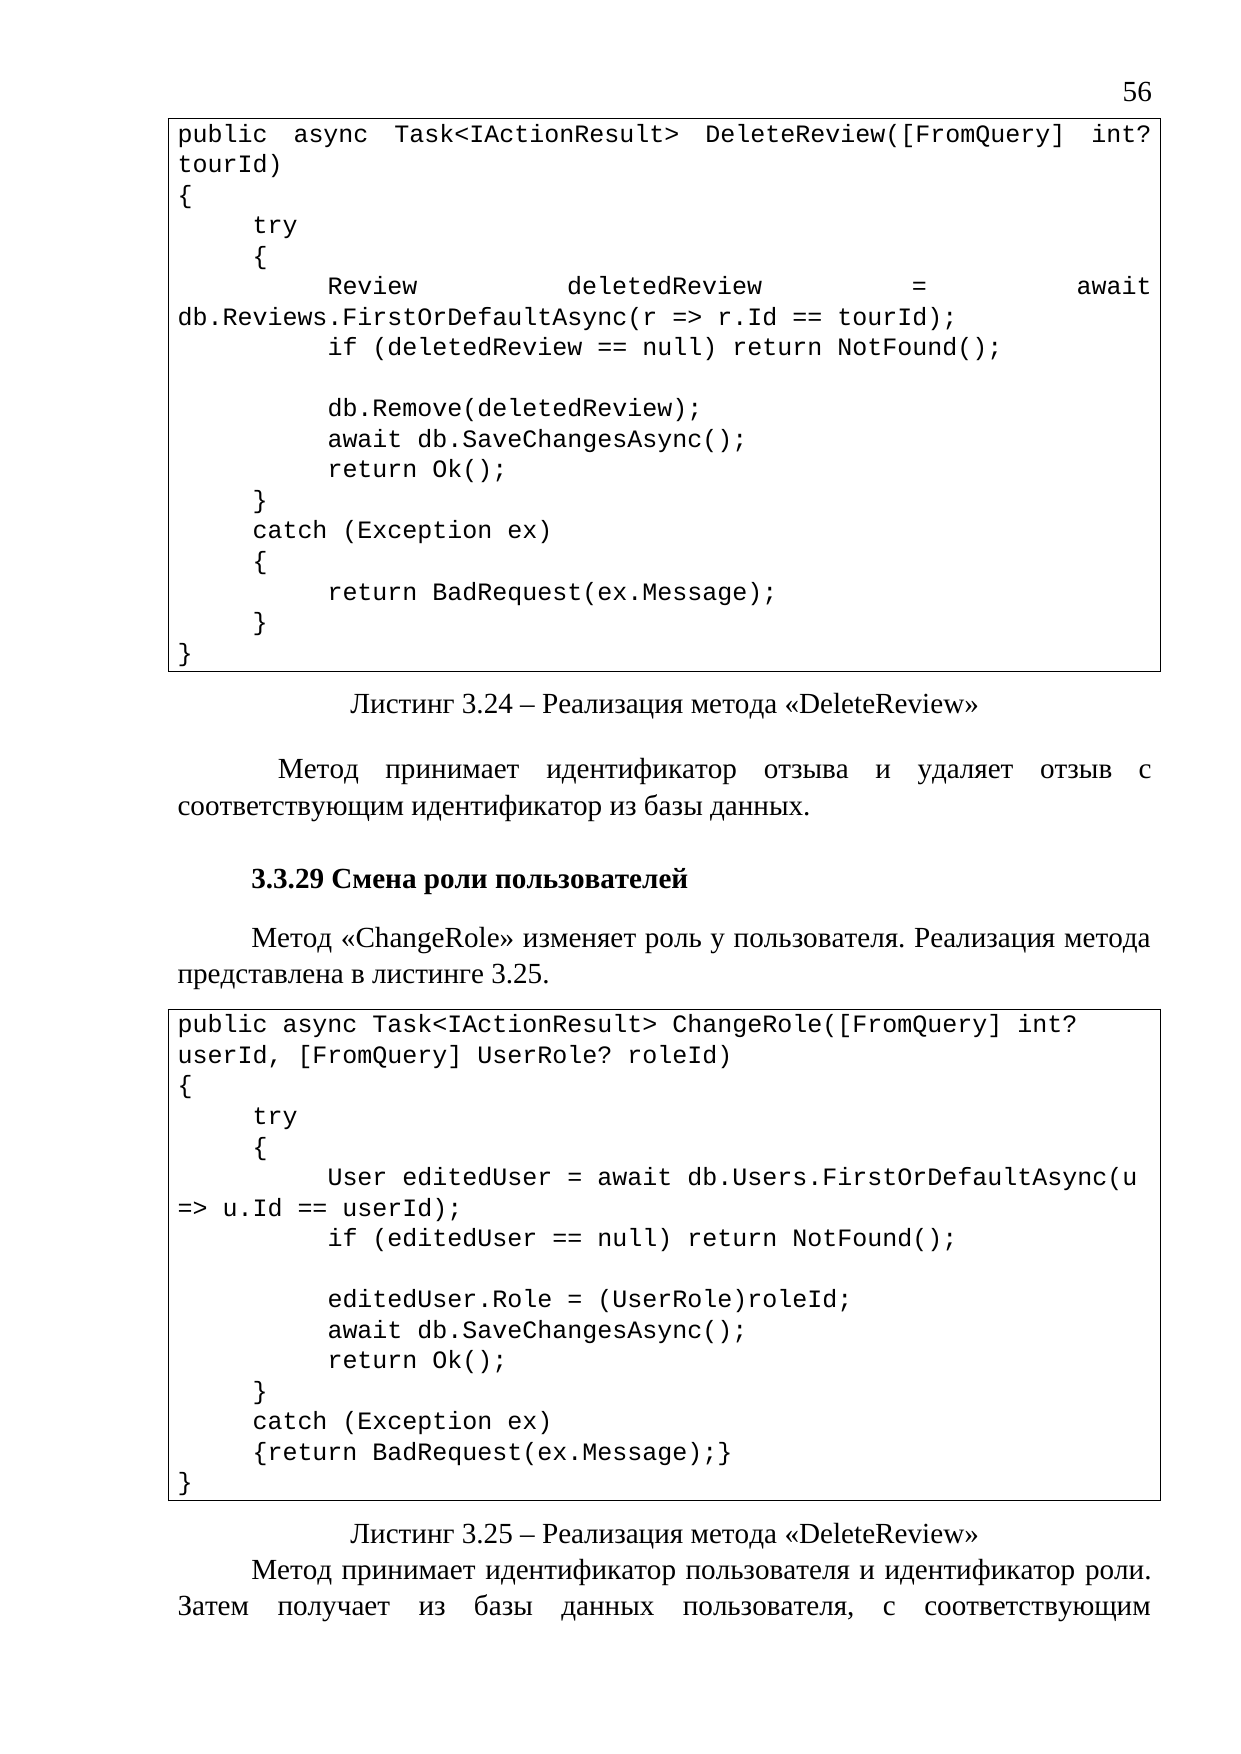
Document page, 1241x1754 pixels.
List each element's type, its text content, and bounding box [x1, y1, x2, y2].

text await db.SaveChangesAsync(); [169, 423, 1160, 454]
text } [169, 606, 1160, 637]
text Смена роли пользователей [251, 861, 1152, 895]
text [177, 1552, 1152, 1622]
text User editedUser = await db.Users.FirstOrDefaultAsync(u => u.Id == userId); [169, 1161, 1160, 1222]
text if (editedUser == null) return NotFound(); [169, 1222, 1160, 1254]
text { [169, 1070, 1160, 1100]
text } [169, 1375, 1160, 1406]
text } [169, 484, 1160, 515]
text Листинг 3.24 – Реализация метода «DeleteReview» [177, 686, 1152, 720]
text try [169, 1100, 1160, 1131]
text try [169, 210, 1160, 240]
text editedUser.Role = (UserRole)roleId; [169, 1283, 1160, 1314]
text db.Remove(deletedReview); [169, 393, 1160, 423]
text Метод принимает идентификатор отзыва и удаляет отзыв с соответствующим идентификатор из базы данных. [177, 752, 1152, 821]
text { [169, 179, 1160, 210]
text return Ok(); [169, 454, 1160, 484]
text } [169, 637, 1160, 671]
text public async Task<IActionResult> ChangeRole([FromQuery] int? userId, [FromQuery] UserRole? roleId) [169, 1010, 1160, 1070]
text { [169, 545, 1160, 576]
text return BadRequest(ex.Message); [169, 576, 1160, 606]
text public async Task<IActionResult> DeleteReview([FromQuery] int? tourId) [169, 119, 1160, 179]
text await db.SaveChangesAsync(); [169, 1314, 1160, 1344]
text catch (Exception ex) [169, 515, 1160, 545]
text Листинг 3.25 – Реализация метода «DeleteReview» [177, 1516, 1152, 1549]
text return Ok(); [169, 1344, 1160, 1375]
text } [169, 1467, 1160, 1500]
text { [169, 240, 1160, 271]
text if (deletedReview == null) return NotFound(); [169, 332, 1160, 363]
text Review deletedReview = await db.Reviews.FirstOrDefaultAsync(r => r.Id == tourId); [169, 271, 1160, 332]
text {return BadRequest(ex.Message);} [169, 1436, 1160, 1467]
text { [169, 1131, 1160, 1161]
text Метод «ChangeRole» изменяет роль у пользователя. Реализация метода представлена в листинге 3.25. [177, 920, 1152, 989]
text catch (Exception ex) [169, 1406, 1160, 1436]
